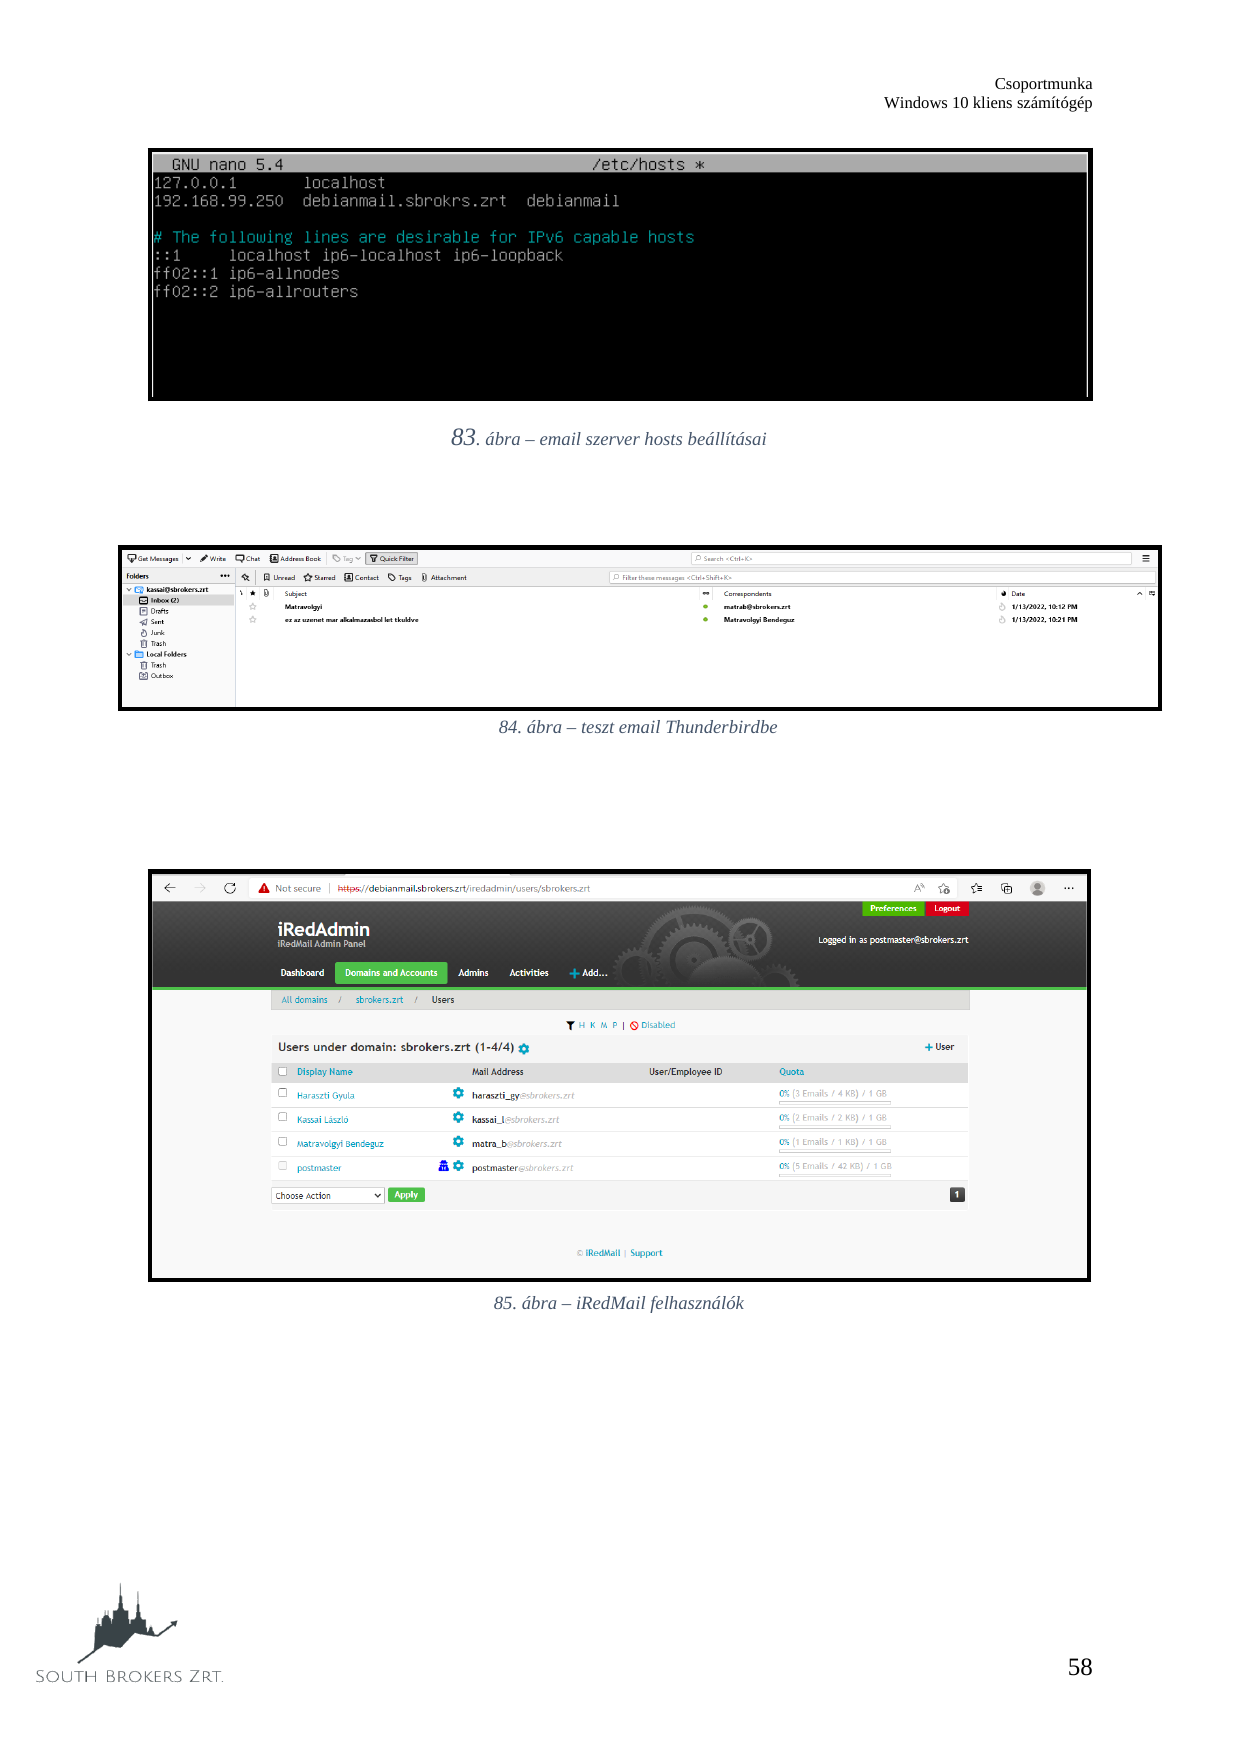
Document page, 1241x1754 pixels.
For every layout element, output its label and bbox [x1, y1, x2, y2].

picture [0, 1531, 255, 1754]
picture [122, 550, 1158, 707]
picture [152, 152, 1088, 397]
picture [152, 874, 1087, 1278]
